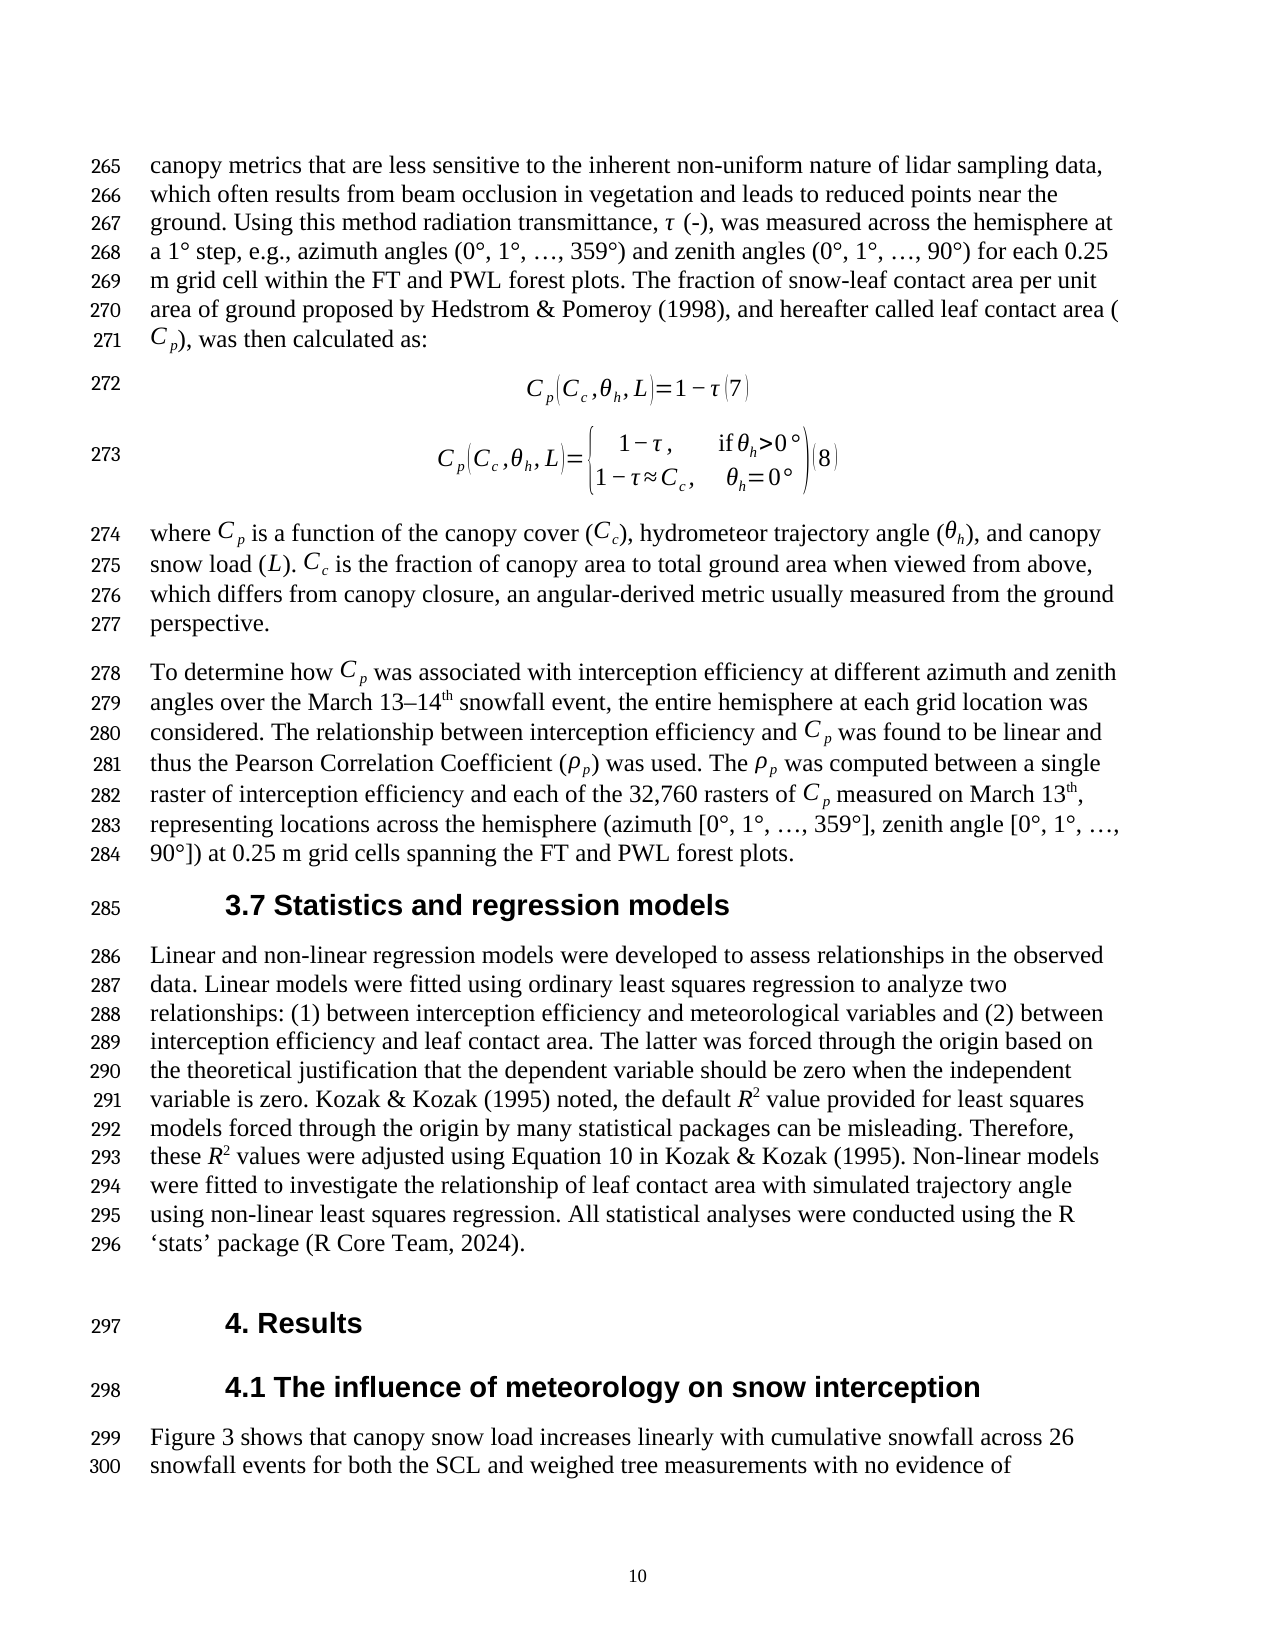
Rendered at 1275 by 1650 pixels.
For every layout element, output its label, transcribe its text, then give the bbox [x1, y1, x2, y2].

subtitle 4. Results [150, 1307, 1125, 1340]
subtitle 3.7 Statistics and regression models [150, 888, 1125, 921]
subtitle 4.1 The influence of meteorology on snow interception [150, 1369, 1125, 1403]
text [150, 1422, 1125, 1479]
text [150, 150, 1125, 354]
text Linear and non-linear regression models were developed to assess relationships in the observed data. Linear models were fitted using ordinary least squares regression to analyze two relationships: (1) between interception efficiency and meteorological variables and (2) between interception efficiency and leaf contact area. The latter was forced through the origin based on the theoretical justification that the dependent variable should be zero when the independent variable is zero. Kozak & Kozak (1995) noted, the default R2 value provided for least squares models forced through the origin by many statistical packages can be misleading. Therefore, these R2 values were adjusted using Equation 10 in Kozak & Kozak (1995). Non-linear models were fitted to investigate the relationship of leaf contact area with simulated trajectory angle using non-linear least squares regression. All statistical analyses were conducted using the R ‘stats’ package (R Core Team, 2024). [150, 940, 1125, 1256]
text To determine how was associated with interception efficiency at different azimuth and zenith angles over the March 13–14th snowfall event, the entire hemisphere at each grid location was considered. The relationship between interception efficiency and was found to be linear and thus the Pearson Correlation Coefficient () was used. The was computed between a single raster of interception efficiency and each of the 32,760 rasters of measured on March 13th, representing locations across the hemisphere (azimuth [0°, 1°, …, 359°], zenith angle [0°, 1°, …, 90°]) at 0.25 m grid cells spanning the FT and PWL forest plots. [150, 655, 1125, 867]
text where is a function of the canopy cover (), hydrometeor trajectory angle (), and canopy snow load (). is the fraction of canopy area to total ground area when viewed from above, which differs from canopy closure, an angular-derived metric usually measured from the ground perspective. [150, 516, 1125, 637]
